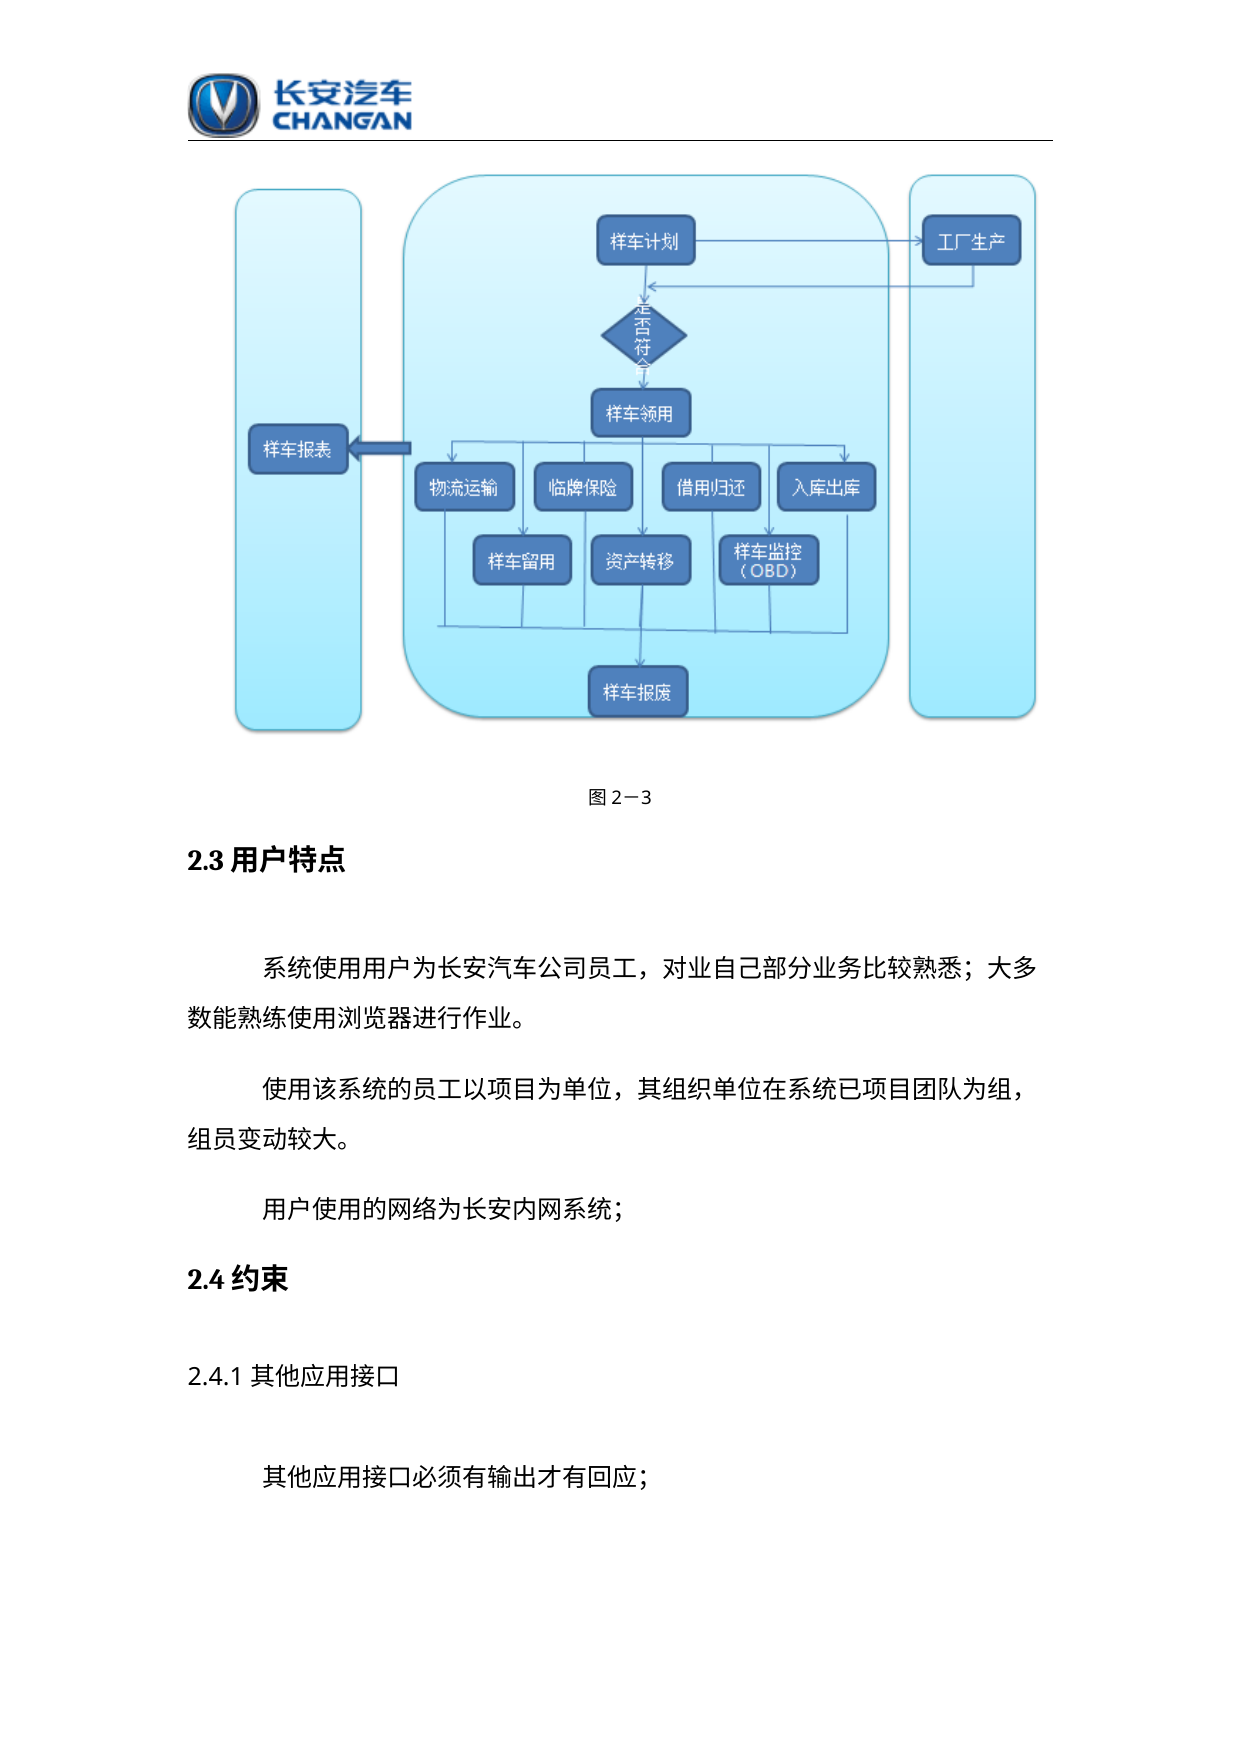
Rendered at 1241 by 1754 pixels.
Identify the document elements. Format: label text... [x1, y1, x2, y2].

subtitle 2.4.1 其他应用接口 [187, 1356, 1053, 1392]
text 图2－3 [187, 783, 1053, 810]
text 系统使用用户为长安汽车公司员工，对业自己部分业务比较熟悉；大多数能熟练使用浏览器进行作业。 [187, 937, 1053, 1037]
picture [187, 73, 432, 138]
text 其他应用接口必须有输出才有回应； [187, 1446, 1053, 1496]
text 用户使用的网络为长安内网系统； [187, 1179, 1053, 1229]
picture [187, 162, 1053, 762]
text 使用该系统的员工以项目为单位，其组织单位在系统已项目团队为组，组员变动较大。 [187, 1058, 1053, 1158]
subtitle 2.4约束 [187, 1256, 1053, 1298]
subtitle 2.3用户特点 [187, 837, 1053, 879]
